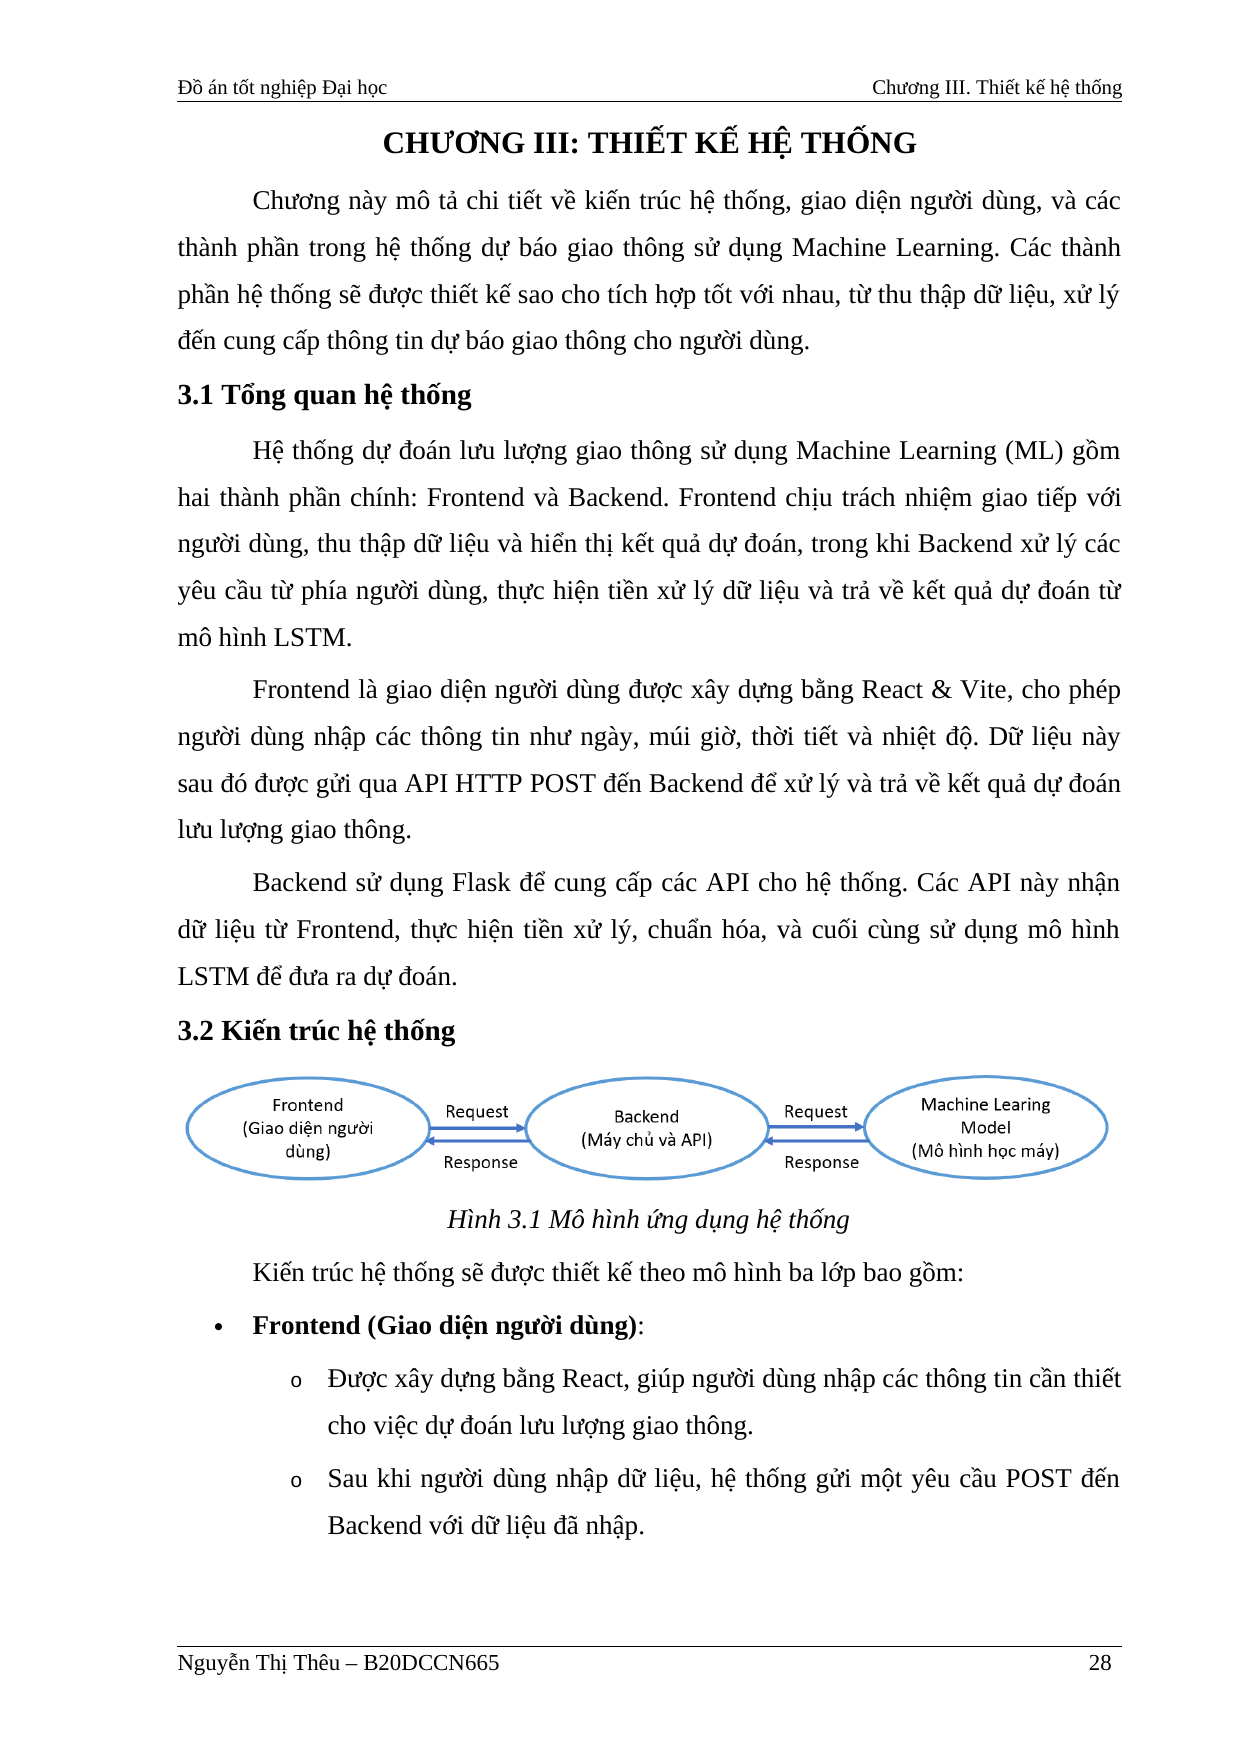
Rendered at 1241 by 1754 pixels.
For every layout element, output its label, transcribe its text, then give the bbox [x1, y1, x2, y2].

subtitle CHƯƠNG III: THIẾT KẾ HỆ THỐNG [177, 124, 1122, 160]
list Được xây dựng bằng React, giúp người dùng nhập các thông tin cần thiết cho việc dự đoán lưu lượng giao thông. [290, 1362, 1122, 1440]
list Sau khi người dùng nhập dữ liệu, hệ thống gửi một yêu cầu POST đến Backend với dữ liệu đã nhập. [290, 1462, 1122, 1540]
subtitle Hình 3.1 Mô hình ứng dụng hệ thống [177, 1203, 1122, 1234]
subtitle 3.2 Kiến trúc hệ thống [177, 1013, 1122, 1046]
text Chương này mô tả chi tiết về kiến trúc hệ thống, giao diện người dùng, và các thành phần trong hệ thống dự báo giao thông sử dụng Machine Learning. Các thành phần hệ thống sẽ được thiết kế sao cho tích hợp tốt với nhau, từ thu thập dữ liệu, xử lý đến cung cấp thông tin dự báo giao thông cho người dùng. [177, 184, 1122, 356]
text Backend sử dụng Flask để cung cấp các API cho hệ thống. Các API này nhận dữ liệu từ Frontend, thực hiện tiền xử lý, chuẩn hóa, và cuối cùng sử dụng mô hình LSTM để đưa ra dự đoán. [177, 866, 1122, 991]
subtitle 3.1 Tổng quan hệ thống [177, 377, 1122, 411]
text Kiến trúc hệ thống sẽ được thiết kế theo mô hình ba lớp bao gồm: [177, 1256, 1122, 1287]
text Hệ thống dự đoán lưu lượng giao thông sử dụng Machine Learning (ML) gồm hai thành phần chính: Frontend và Backend. Frontend chịu trách nhiệm giao tiếp với người dùng, thu thập dữ liệu và hiển thị kết quả dự đoán, trong khi Backend xử lý các yêu cầu từ phía người dùng, thực hiện tiền xử lý dữ liệu và trả về kết quả dự đoán từ mô hình LSTM. [177, 434, 1122, 652]
text Frontend là giao diện người dùng được xây dựng bằng React & Vite, cho phép người dùng nhập các thông tin như ngày, múi giờ, thời tiết và nhiệt độ. Dữ liệu này sau đó được gửi qua API HTTP POST đến Backend để xử lý và trả về kết quả dự đoán lưu lượng giao thông. [177, 673, 1122, 845]
list Frontend (Giao diện người dùng): [215, 1309, 1122, 1340]
picture [177, 1069, 1123, 1184]
